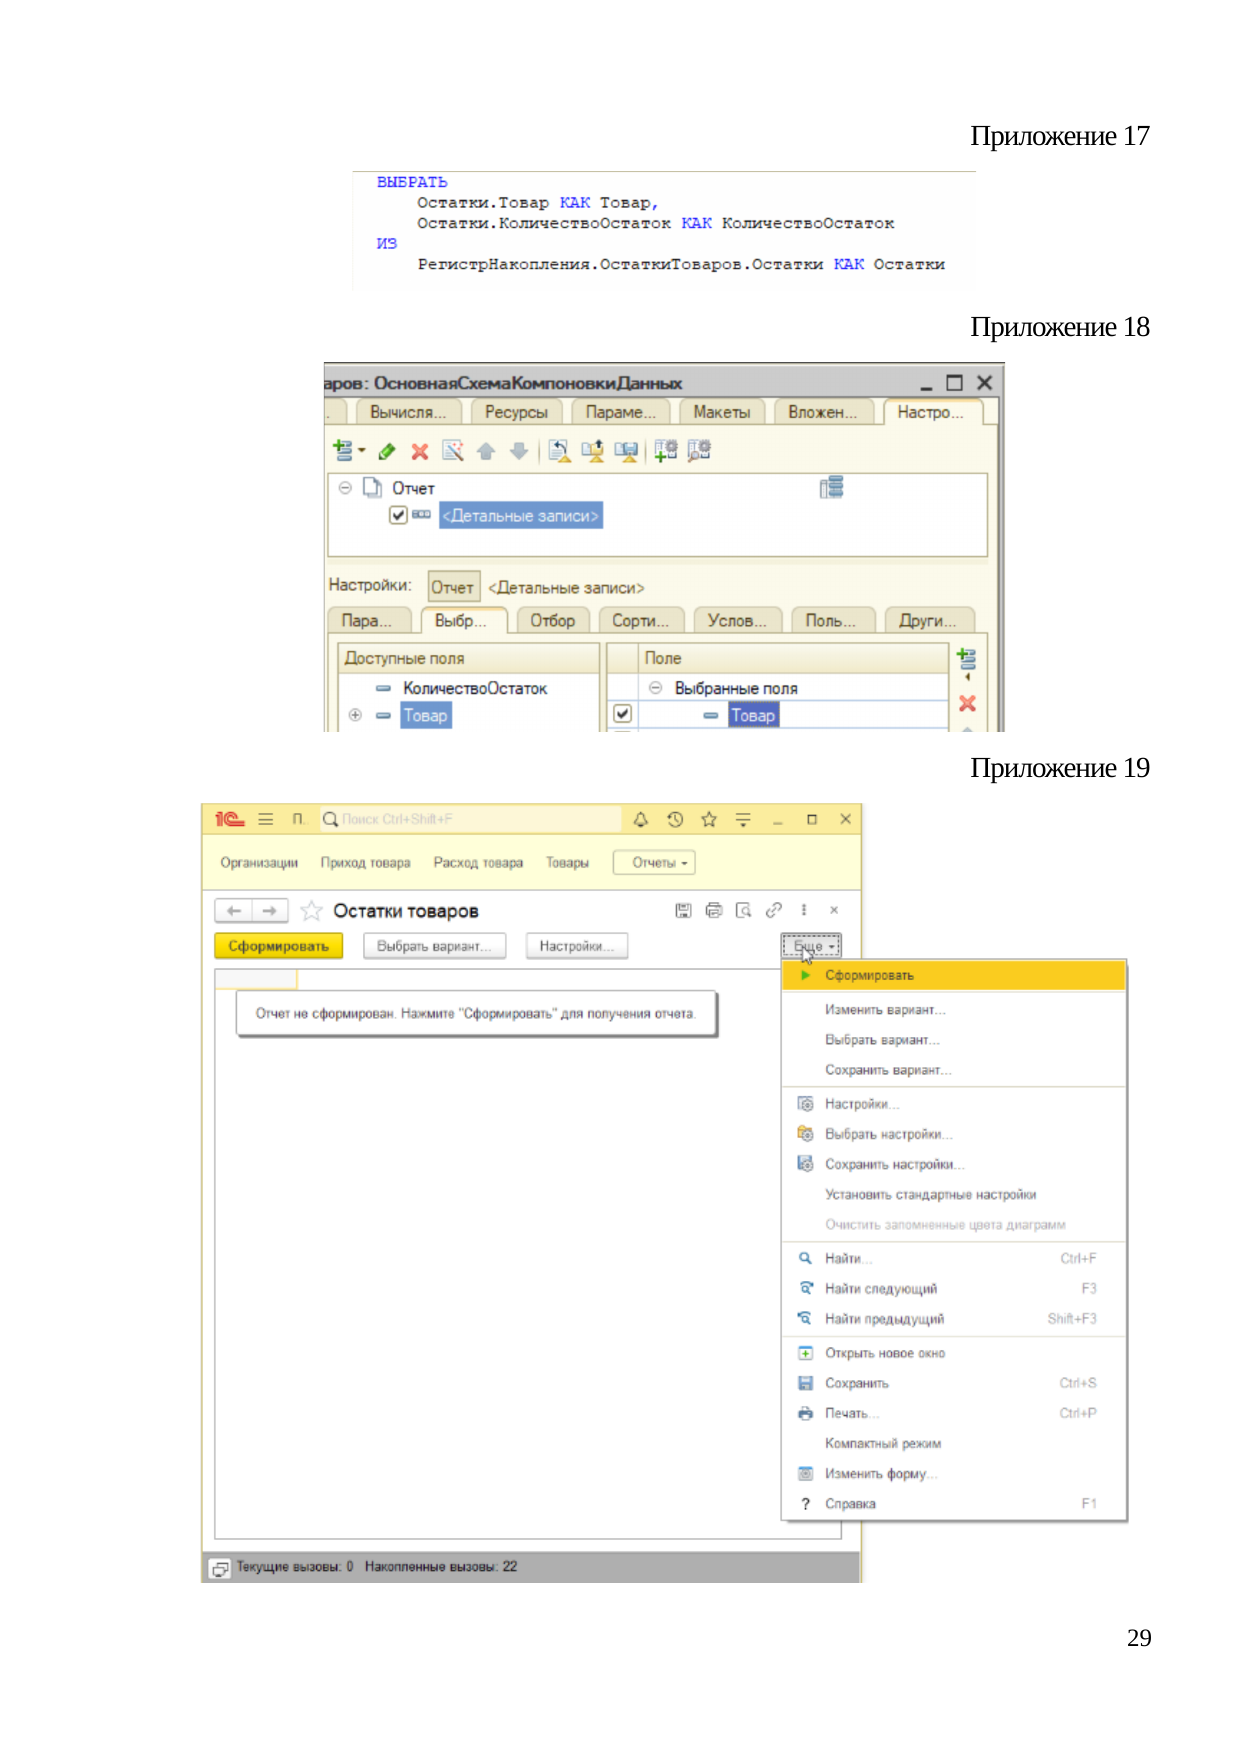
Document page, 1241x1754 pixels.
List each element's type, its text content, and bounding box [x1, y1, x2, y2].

picture [323, 362, 1005, 732]
text Приложение 17 [177, 118, 1152, 152]
text Приложение 18 [177, 309, 1152, 343]
text Приложение 19 [177, 750, 1152, 784]
picture [200, 803, 1129, 1583]
picture [352, 171, 977, 291]
